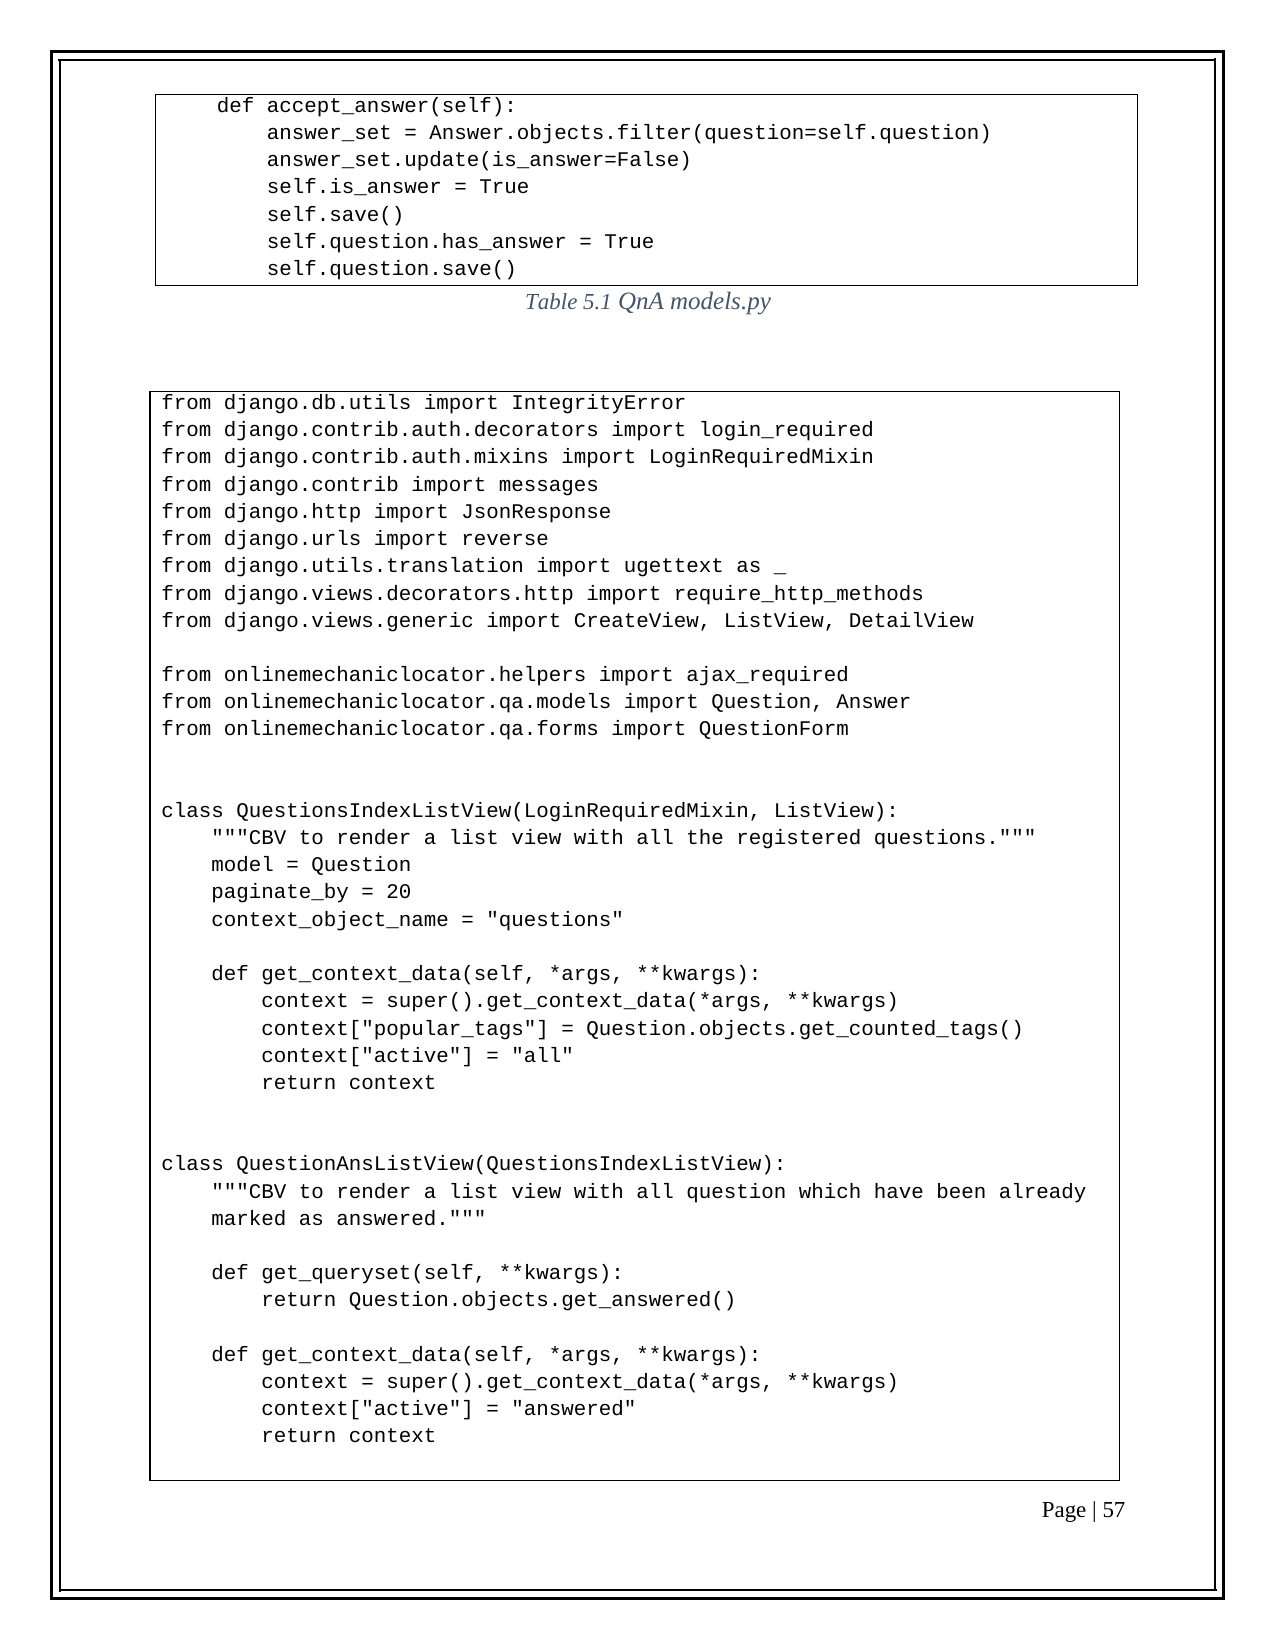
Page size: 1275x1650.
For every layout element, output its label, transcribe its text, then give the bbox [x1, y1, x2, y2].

text Table 5.1 QnA models.py [450, 286, 1125, 315]
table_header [151, 392, 1119, 1480]
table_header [156, 95, 1137, 285]
